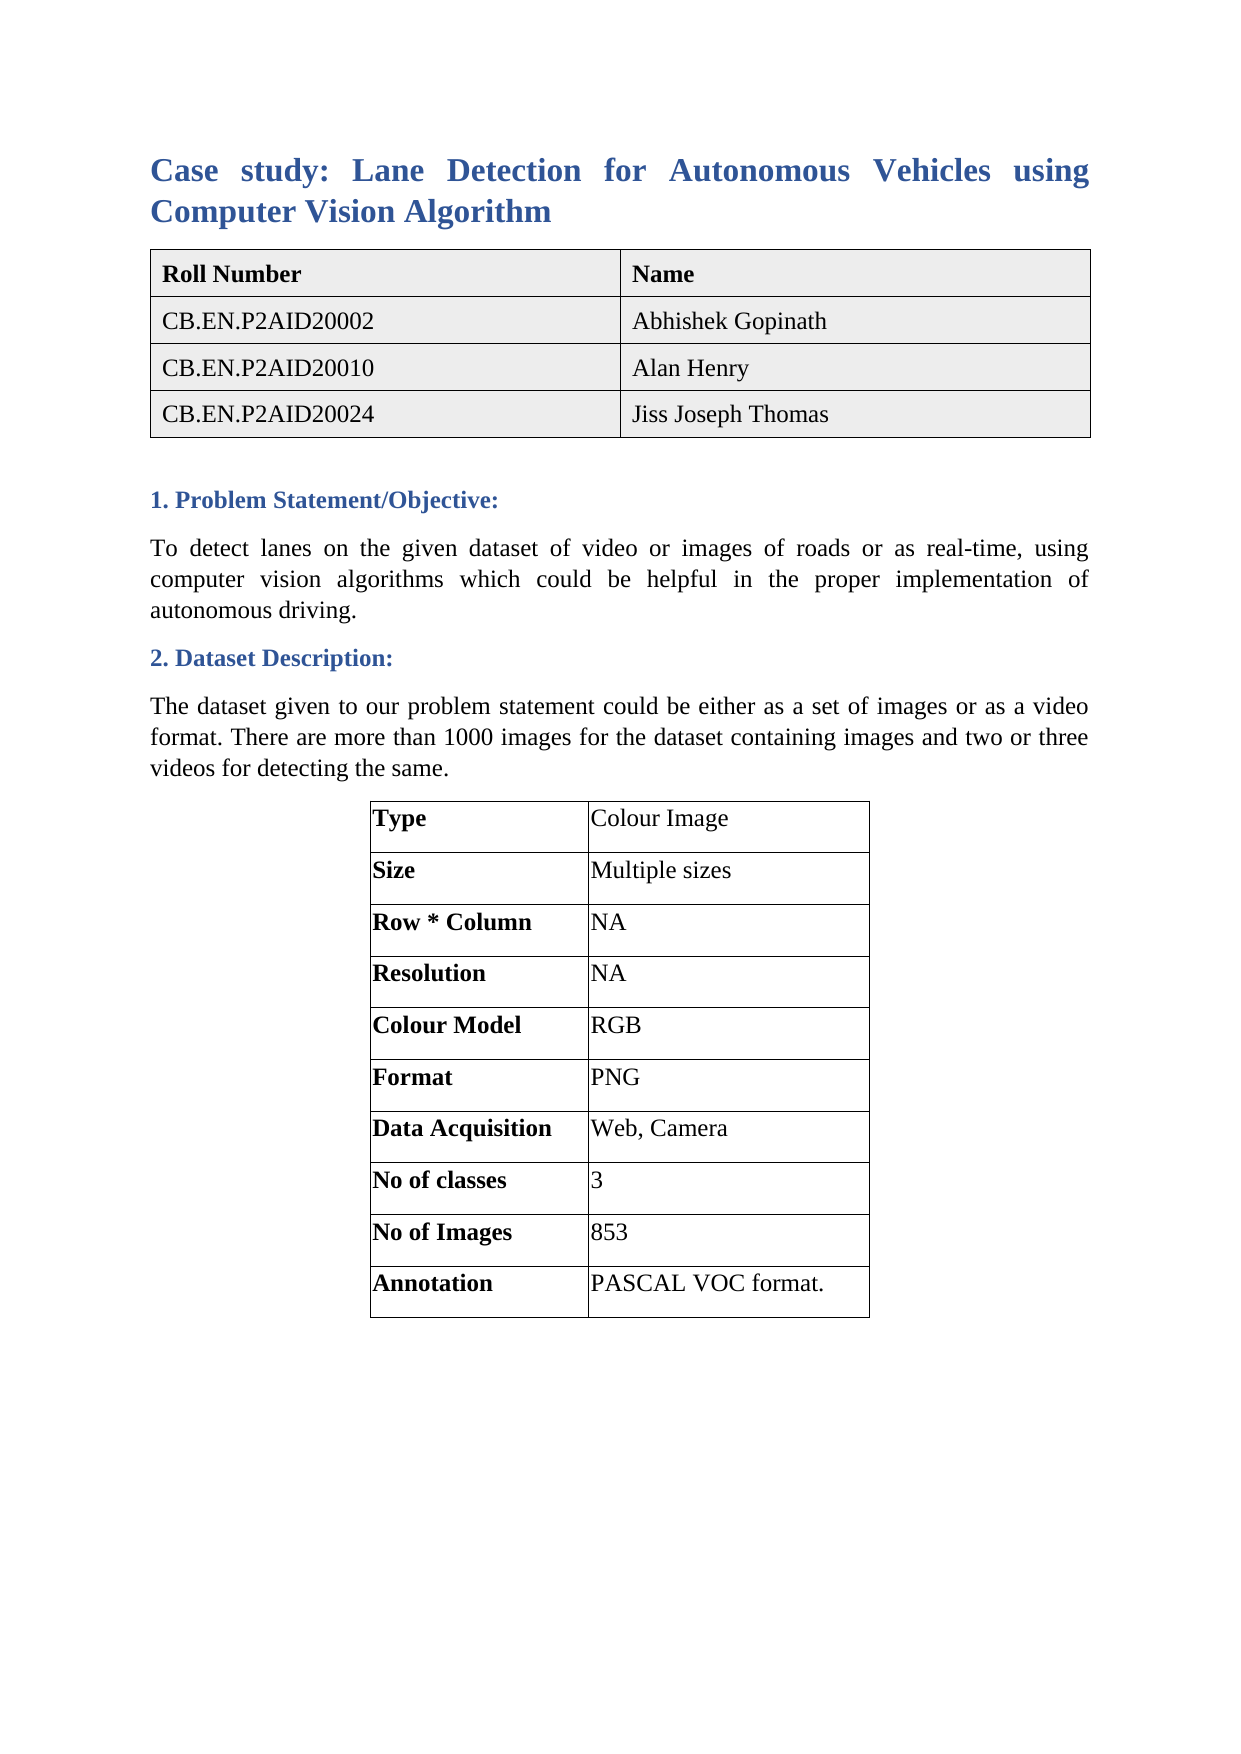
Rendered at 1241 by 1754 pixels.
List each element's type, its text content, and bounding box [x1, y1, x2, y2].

table_cell PASCAL VOC format. [589, 1267, 869, 1317]
table_cell Alan Henry [621, 344, 1090, 390]
text Case study: Lane Detection for Autonomous Vehicles using Computer Vision Algorithm [150, 150, 1090, 230]
table_cell Multiple sizes [589, 853, 869, 904]
table_cell PNG [589, 1060, 869, 1111]
table_cell Annotation [371, 1267, 588, 1317]
table_cell Data Acquisition [371, 1112, 588, 1162]
table_cell Row * Column [371, 905, 588, 956]
table_cell Jiss Joseph Thomas [621, 391, 1090, 437]
table_cell NA [589, 957, 869, 1007]
text 2. Dataset Description: [150, 643, 1090, 672]
table_cell Web, Camera [589, 1112, 869, 1162]
table_cell Colour Model [371, 1008, 588, 1059]
table_cell Resolution [371, 957, 588, 1007]
table_cell No of classes [371, 1163, 588, 1214]
text 1. Problem Statement/Objective: [150, 486, 1090, 514]
table_cell 3 [589, 1163, 869, 1214]
text The dataset given to our problem statement could be either as a set of images or as a video format. There are more than 1000 images for the dataset containing images and two or three videos for detecting the same. [150, 691, 1090, 782]
table_header Roll Number [151, 250, 620, 296]
table_cell CB.EN.P2AID20002 [151, 297, 620, 343]
table_header Name [621, 250, 1090, 296]
table_cell Abhishek Gopinath [621, 297, 1090, 343]
table_cell CB.EN.P2AID20010 [151, 344, 620, 390]
table_header Type [371, 802, 588, 852]
table_cell NA [589, 905, 869, 956]
table_cell 853 [589, 1215, 869, 1266]
table_cell No of Images [371, 1215, 588, 1266]
table_cell RGB [589, 1008, 869, 1059]
table_cell Format [371, 1060, 588, 1111]
table_cell Size [371, 853, 588, 904]
table_header Colour Image [589, 802, 869, 852]
text To detect lanes on the given dataset of video or images of roads or as real-time, using computer vision algorithms which could be helpful in the proper implementation of autonomous driving. [150, 533, 1090, 624]
table_cell CB.EN.P2AID20024 [151, 391, 620, 437]
